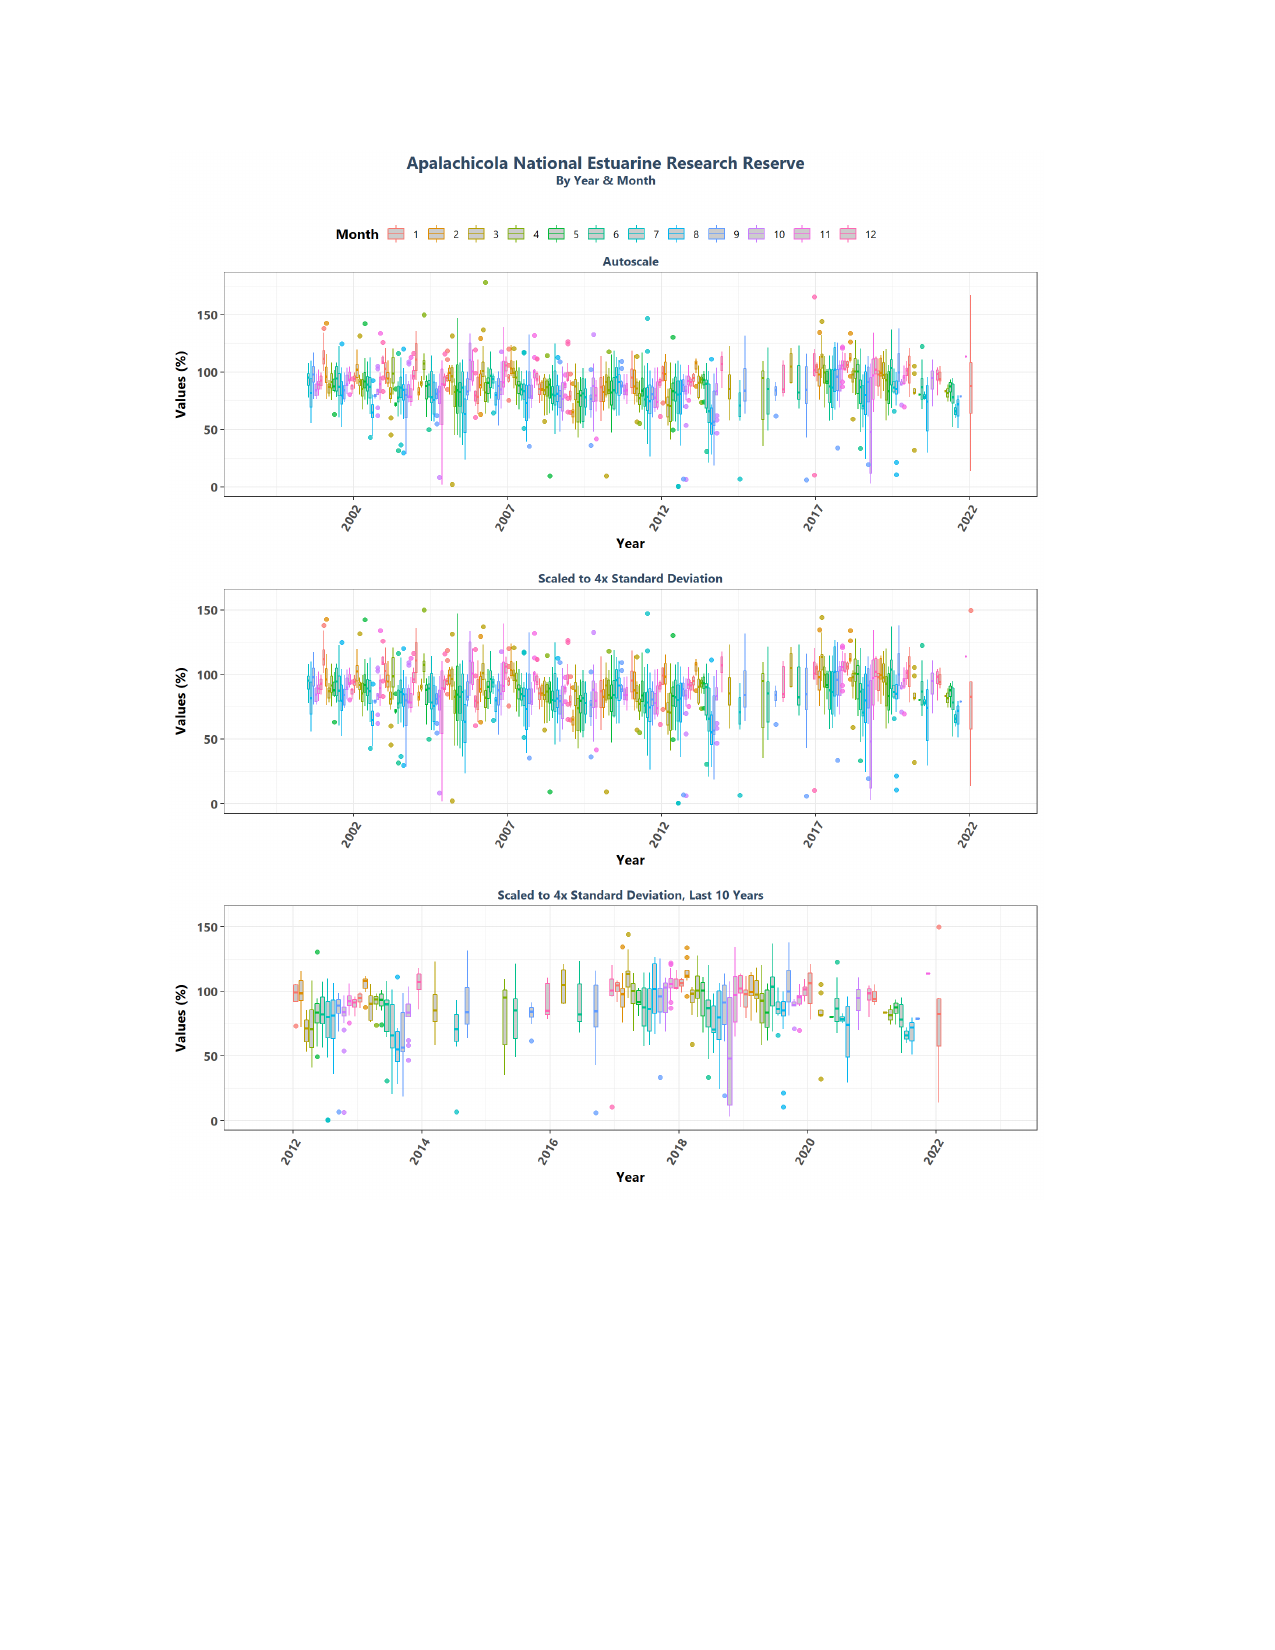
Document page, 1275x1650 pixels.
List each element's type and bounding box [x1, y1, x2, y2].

picture [168, 150, 1044, 1200]
